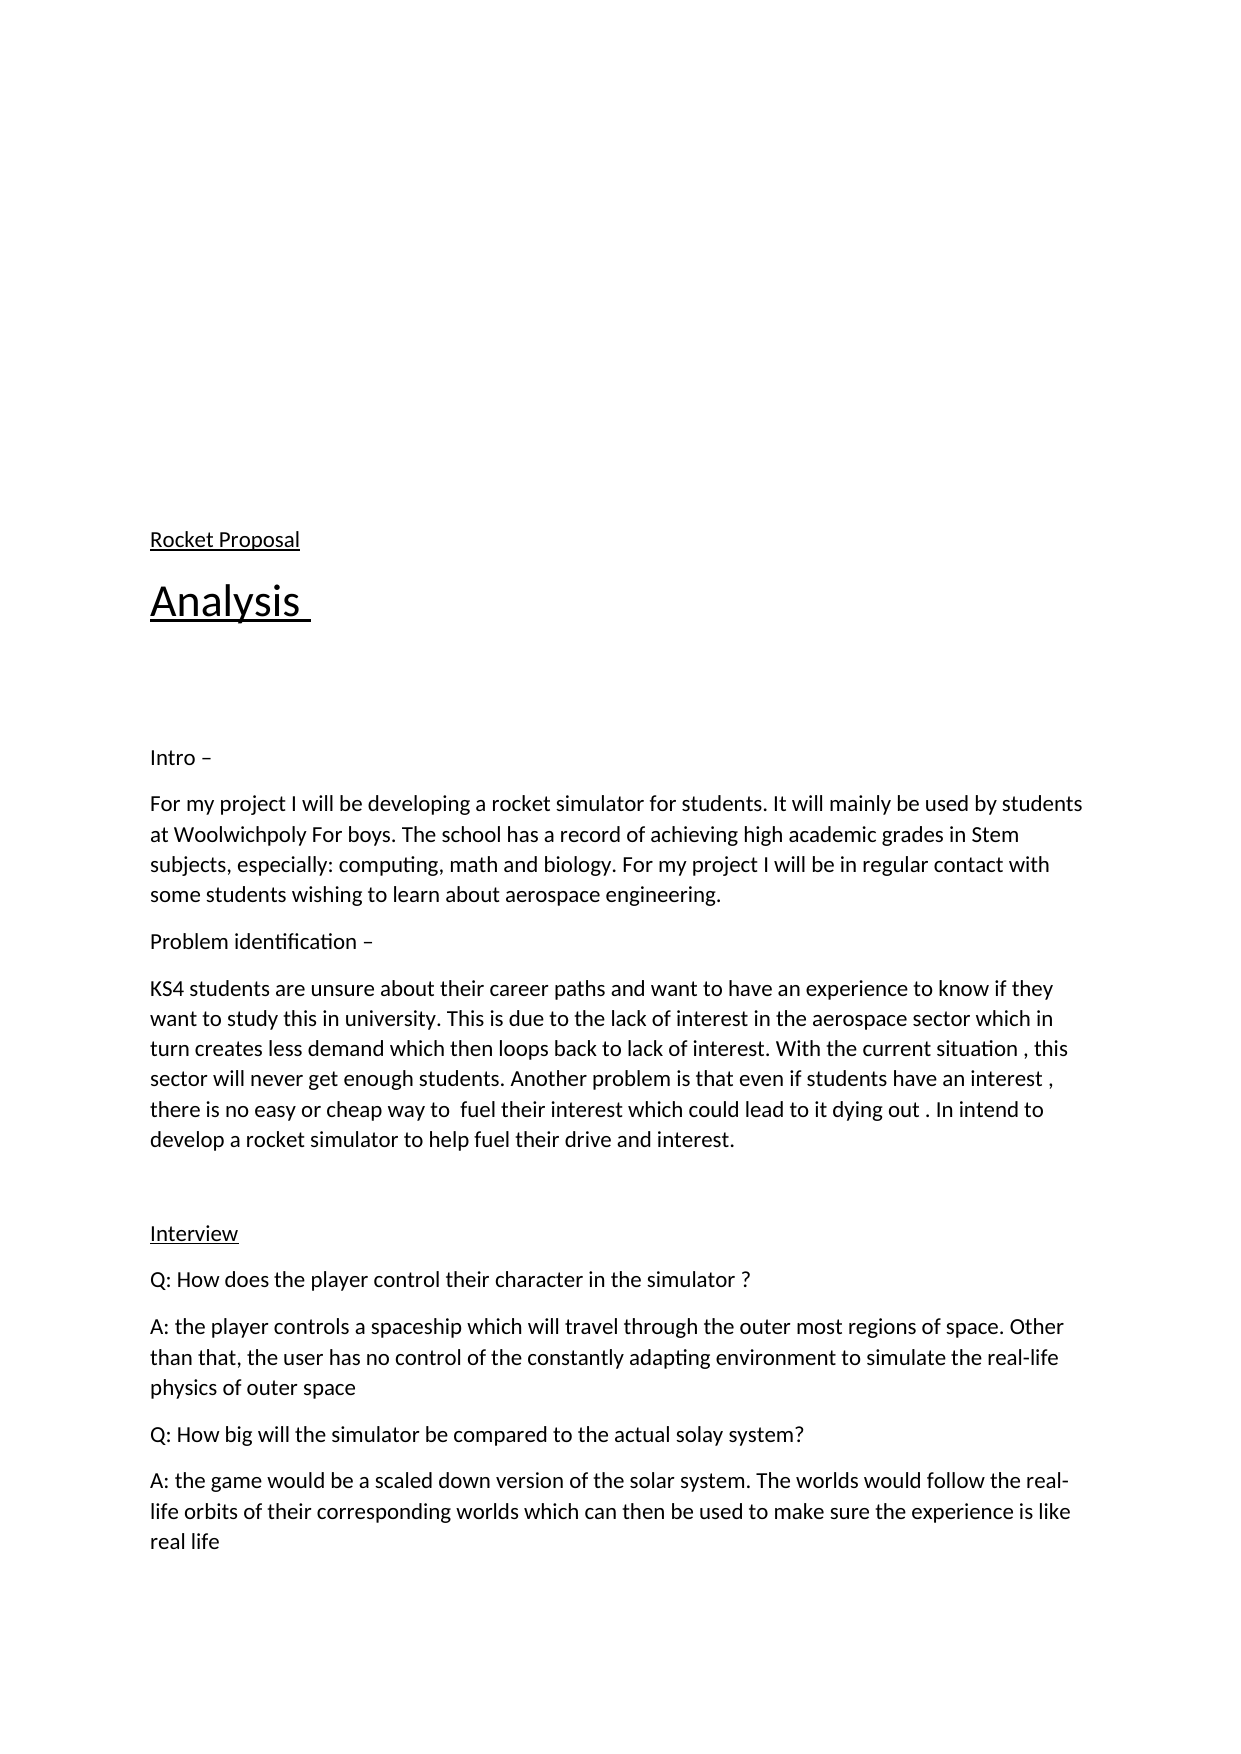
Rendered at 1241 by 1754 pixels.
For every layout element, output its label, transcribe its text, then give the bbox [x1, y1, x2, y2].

text KS4 students are unsure about their career paths and want to have an experience to know if they want to study this in university. This is due to the lack of interest in the aerospace sector which in turn creates less demand which then loops back to lack of interest. With the current situation , this sector will never get enough students. Another problem is that even if students have an interest , there is no easy or cheap way to fuel their interest which could lead to it dying out . In intend to develop a rocket simulator to help fuel their drive and interest. [150, 974, 1090, 1153]
text Q: How big will the simulator be compared to the actual solay system? [150, 1420, 1090, 1448]
text Analysis [150, 572, 1090, 628]
text Interview [150, 1219, 1090, 1247]
text Problem identification – [150, 927, 1090, 955]
text Intro – [150, 743, 1090, 771]
text For my project I will be developing a rocket simulator for students. It will mainly be used by students at Woolwichpoly For boys. The school has a record of achieving high academic grades in Stem subjects, especially: computing, math and biology. For my project I will be in regular contact with some students wishing to learn about aerospace engineering. [150, 789, 1090, 908]
text A: the player controls a spaceship which will travel through the outer most regions of space. Other than that, the user has no control of the constantly adapting environment to simulate the real-life physics of outer space [150, 1312, 1090, 1401]
text Q: How does the player control their character in the simulator ? [150, 1266, 1090, 1293]
text Rocket Proposal [150, 525, 1090, 553]
text A: the game would be a scaled down version of the solar system. The worlds would follow the real-life orbits of their corresponding worlds which can then be used to make sure the experience is like real life [150, 1467, 1090, 1555]
